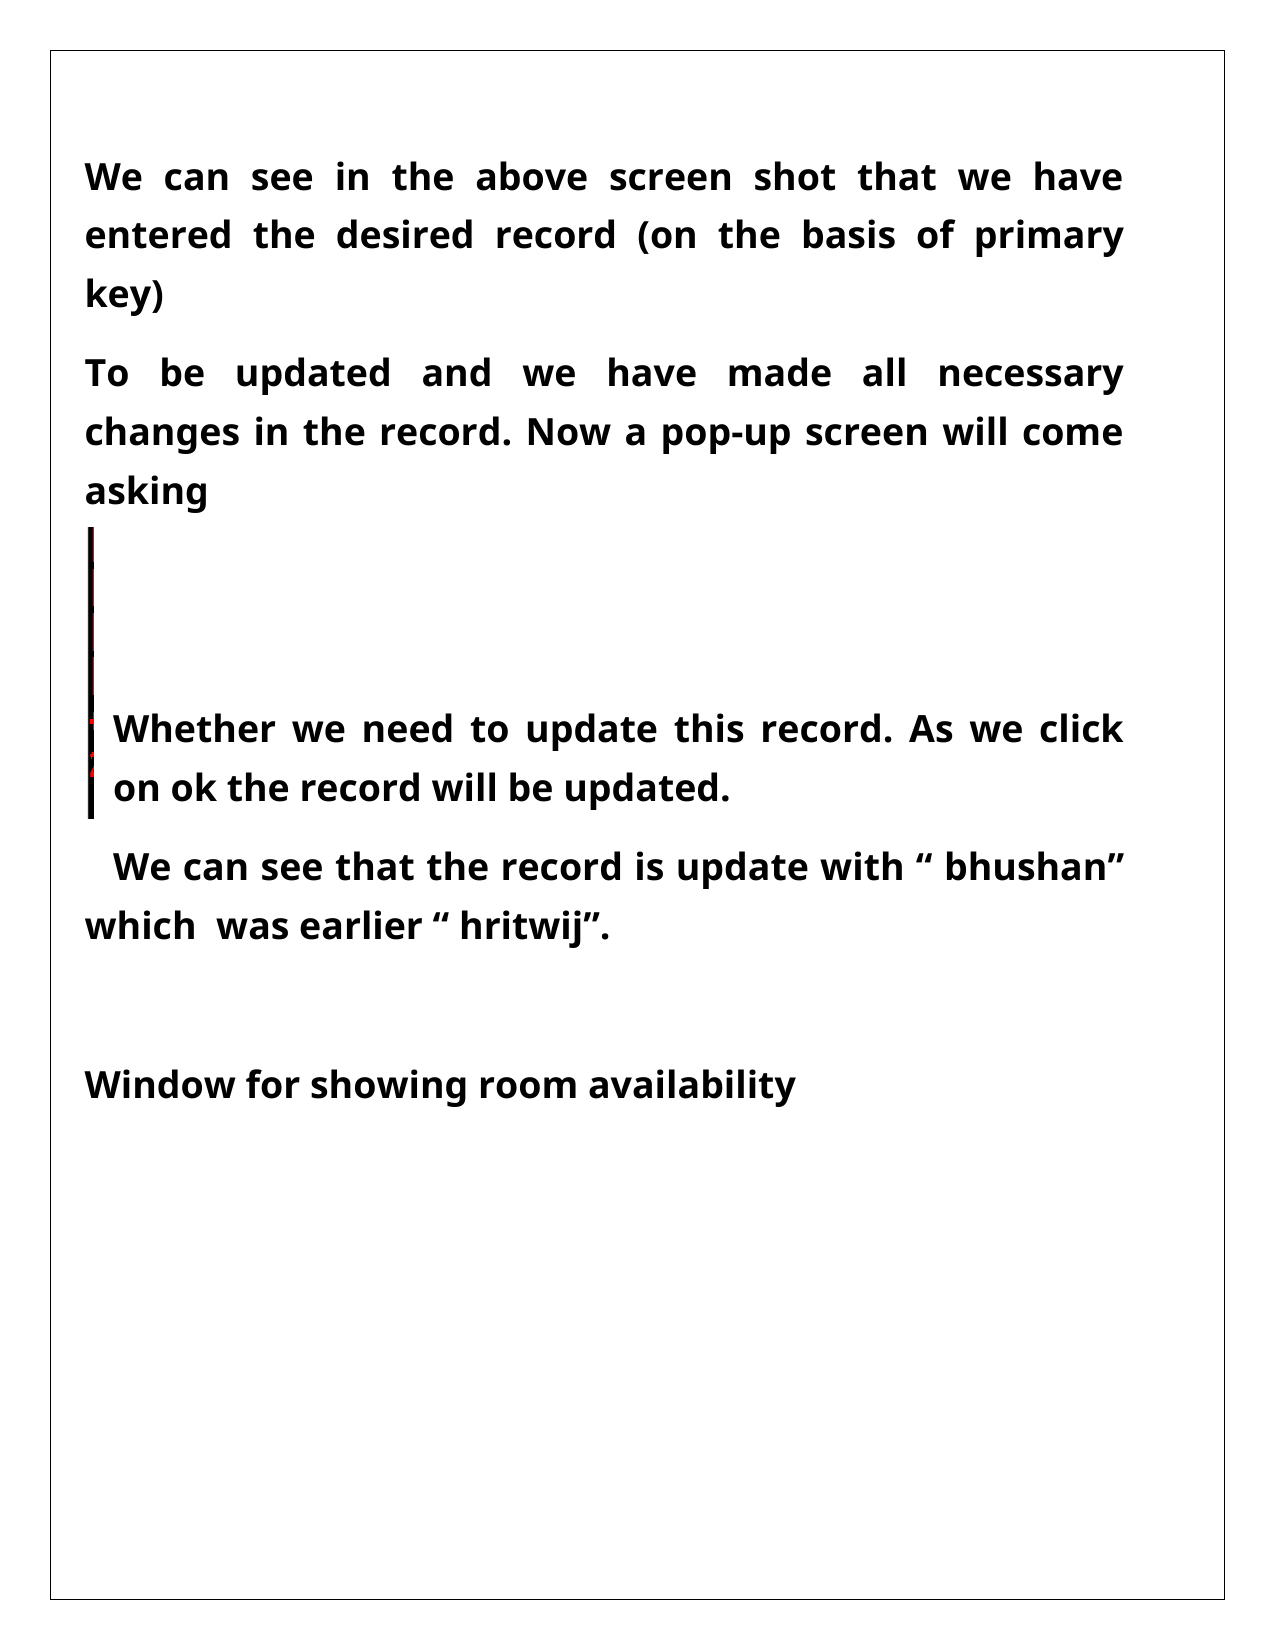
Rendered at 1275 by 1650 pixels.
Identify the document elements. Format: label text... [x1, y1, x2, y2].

text Whether we need to update this record. As we click on ok the record will be updated. [93, 702, 1125, 812]
text Window for showing room availability [84, 1058, 1125, 1109]
text We can see that the record is update with “ bhushan” which was earlier “ hritwij”. [84, 841, 1125, 950]
text To be updated and we have made all necessary changes in the record. Now a pop-up screen will come asking [84, 347, 1125, 515]
text We can see in the above screen shot that we have entered the desired record (on the basis of primary key) [84, 150, 1125, 318]
picture [87, 527, 93, 819]
